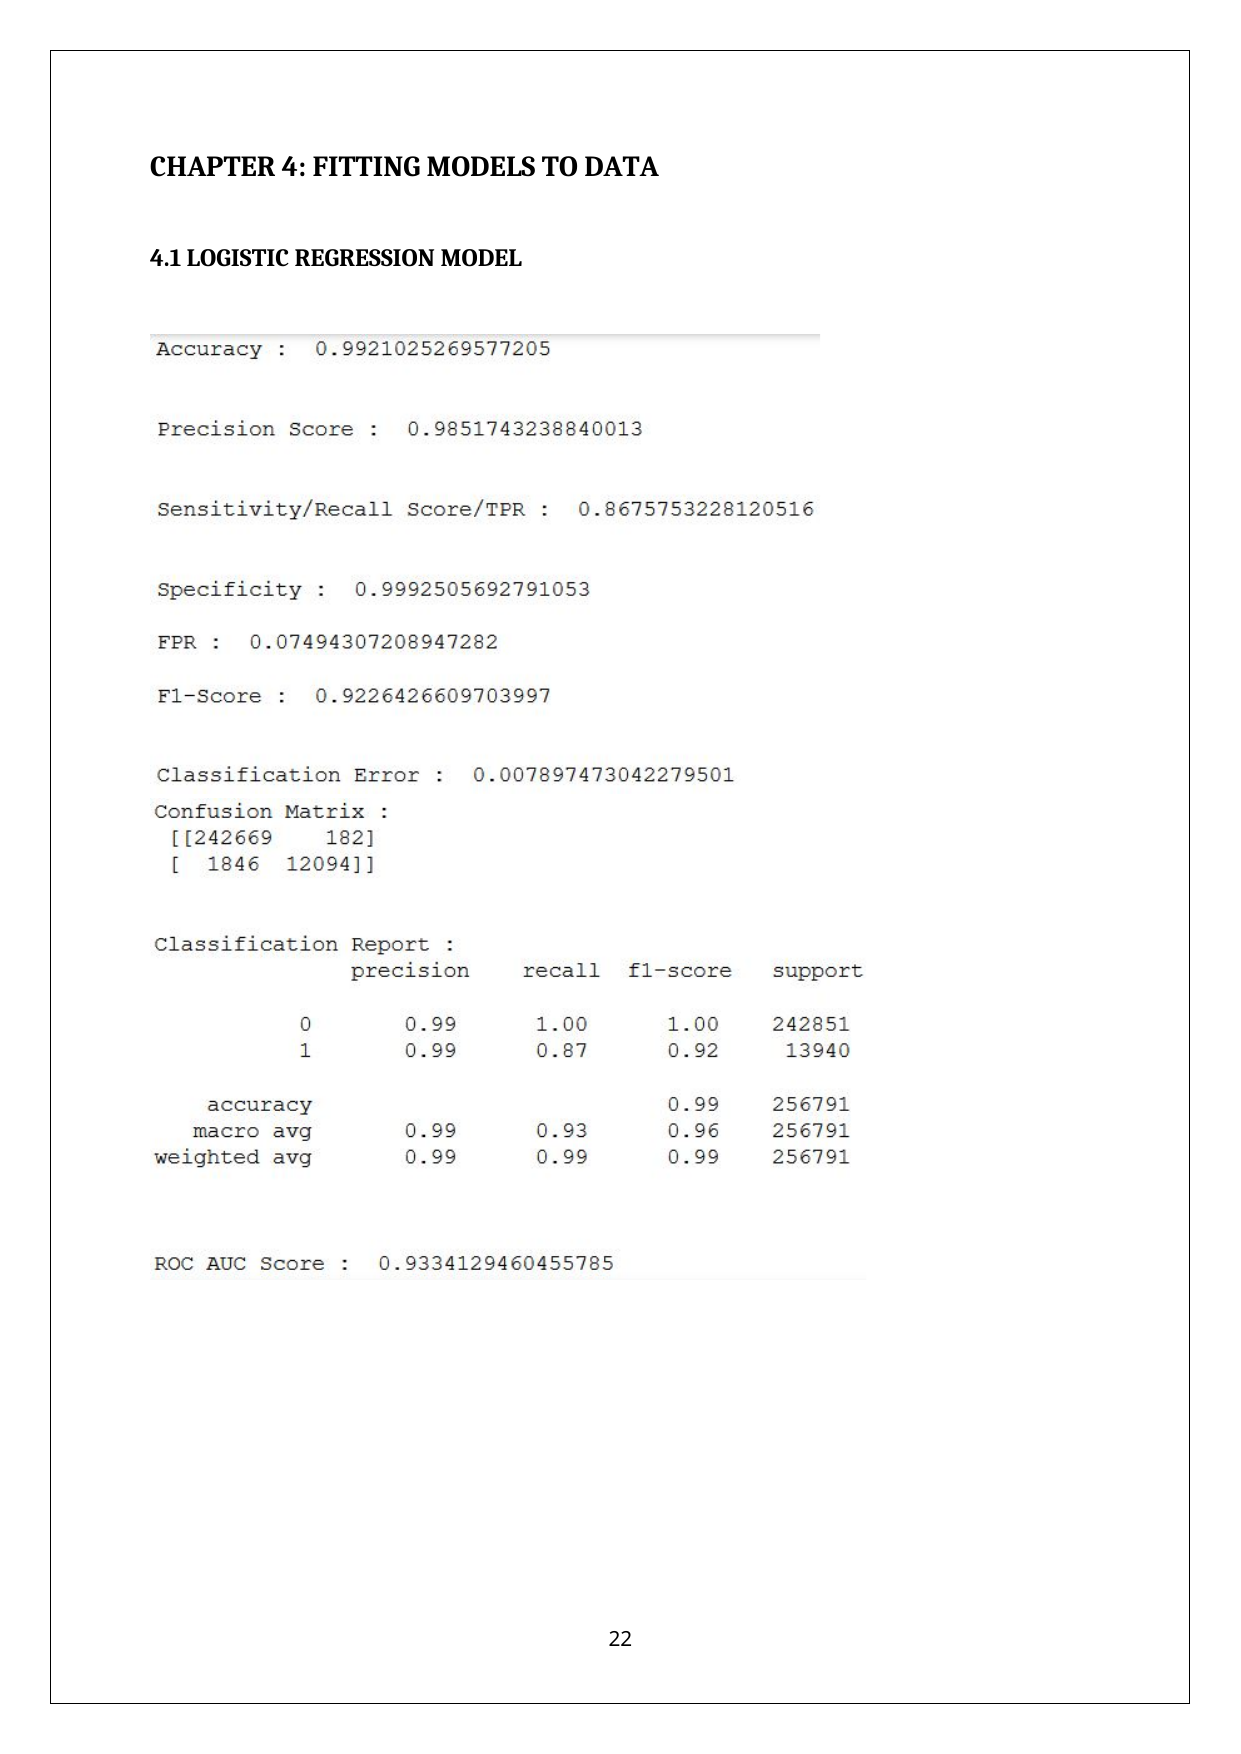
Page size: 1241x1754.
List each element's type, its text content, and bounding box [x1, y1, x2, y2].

subtitle CHAPTER 4: FITTING MODELS TO DATA [150, 150, 1090, 183]
picture [150, 334, 821, 794]
subtitle 4.1 LOGISTIC REGRESSION MODEL [150, 244, 1090, 273]
picture [150, 798, 867, 1280]
